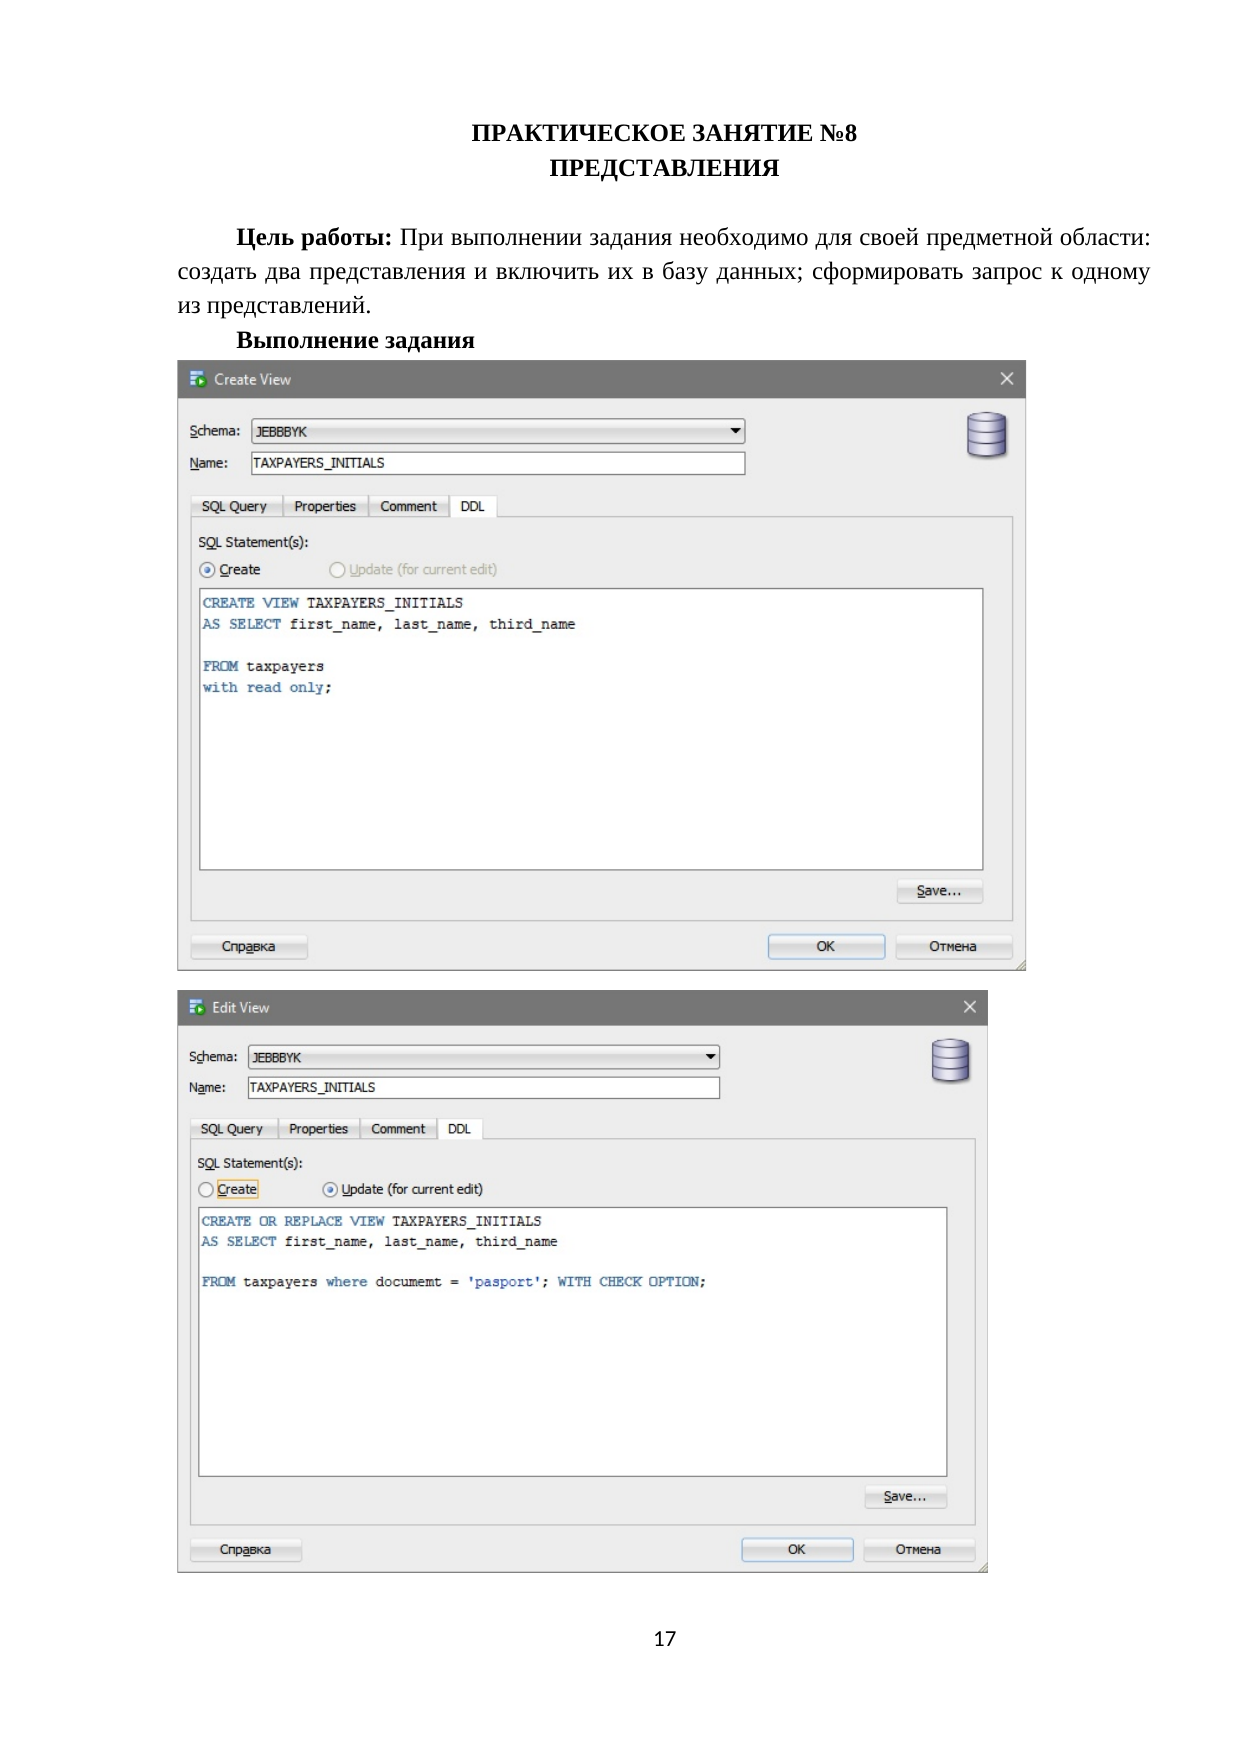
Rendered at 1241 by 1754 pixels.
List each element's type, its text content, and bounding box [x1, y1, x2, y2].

picture [177, 360, 1027, 971]
text ПРЕДСТАВЛЕНИЯ [177, 153, 1152, 181]
text Выполнение задания [177, 325, 1152, 354]
picture [177, 990, 988, 1573]
text ПРАКТИЧЕСКОЕ ЗАНЯТИЕ №8 [177, 118, 1152, 147]
text Цель работы: При выполнении задания необходимо для своей предметной области: создать два представления и включить их в базу данных; сформировать запрос к одному из представлений. [177, 222, 1152, 319]
